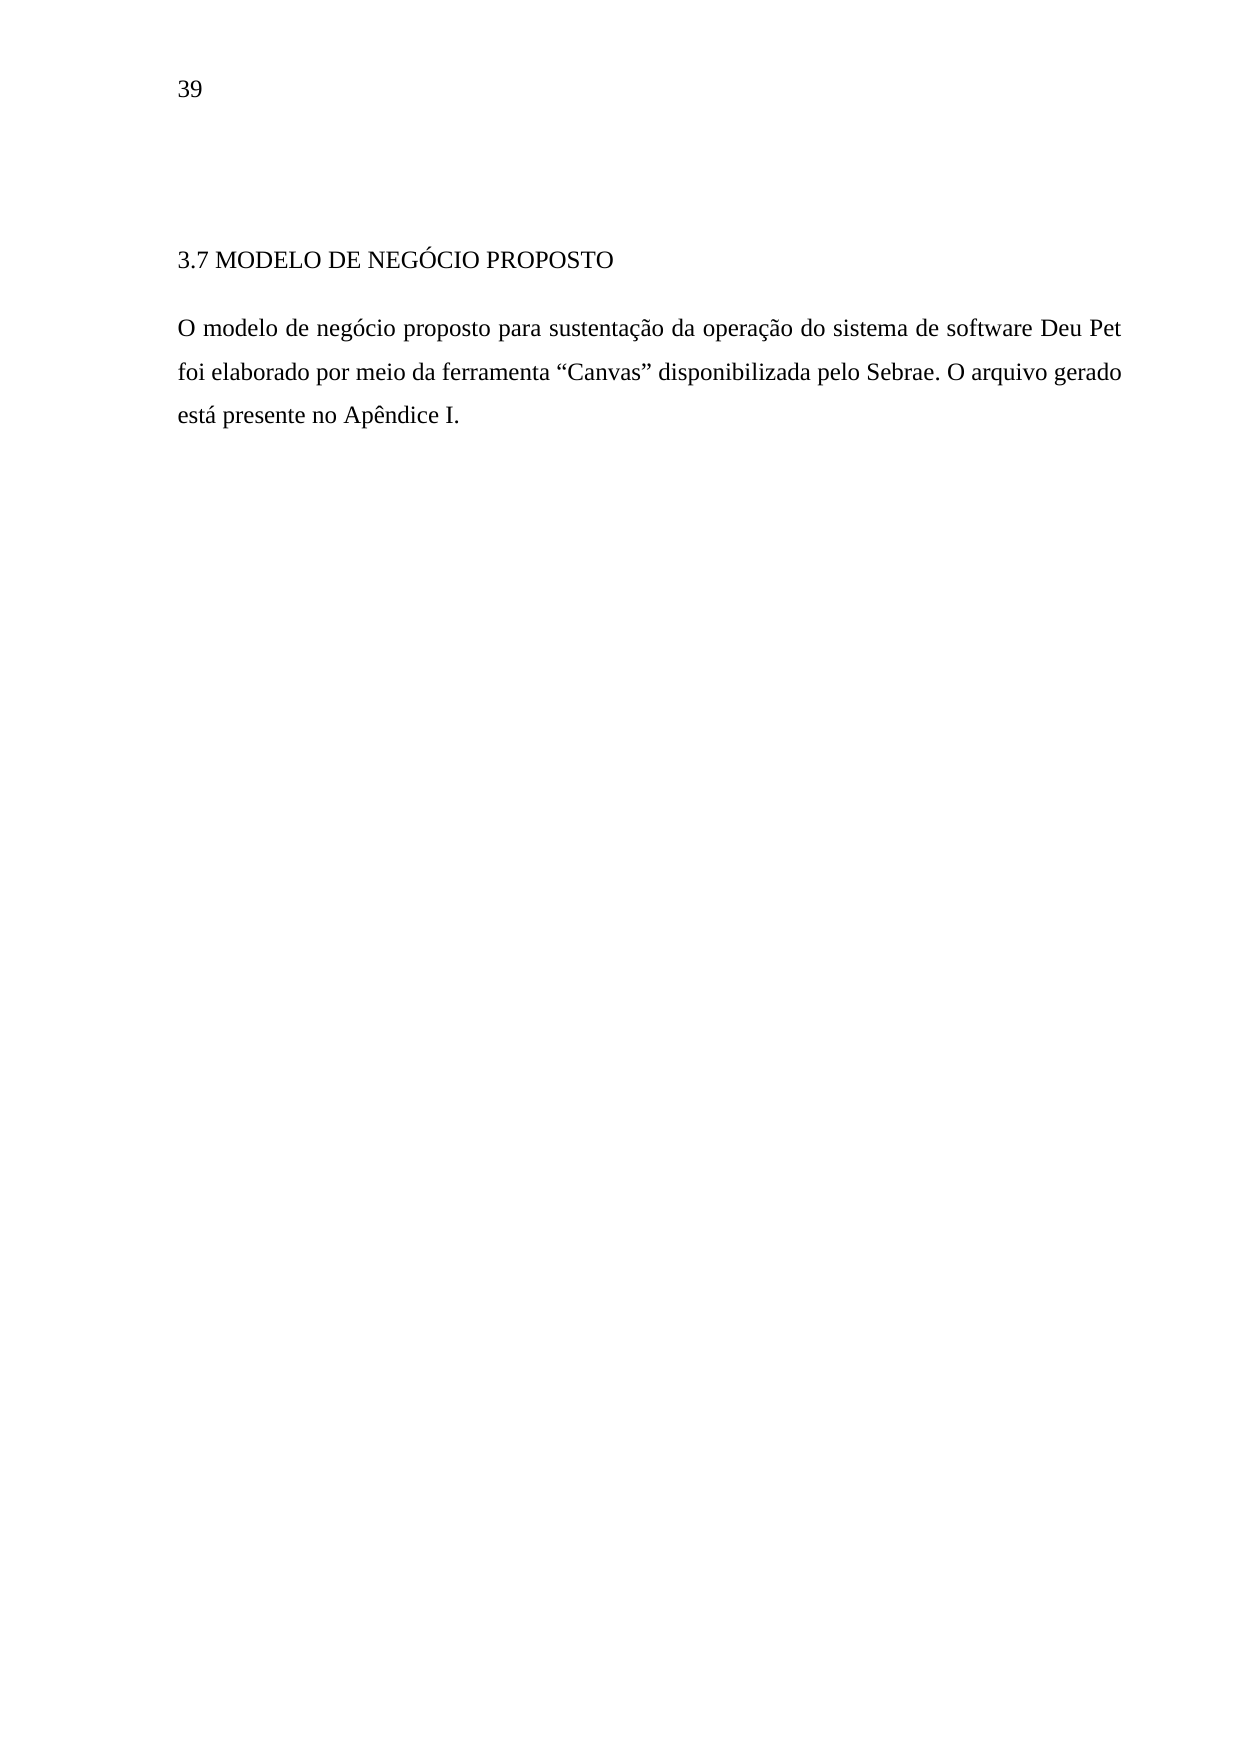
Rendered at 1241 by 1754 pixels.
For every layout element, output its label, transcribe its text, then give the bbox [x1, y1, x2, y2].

text O modelo de negócio proposto para sustentação da operação do sistema de software Deu Pet foi elaborado por meio da ferramenta “Canvas” disponibilizada pelo Sebrae. O arquivo gerado está presente no Apêndice I. [177, 313, 1122, 428]
subtitle 3.7 MODELO DE NEGÓCIO PROPOSTO [177, 245, 1122, 274]
